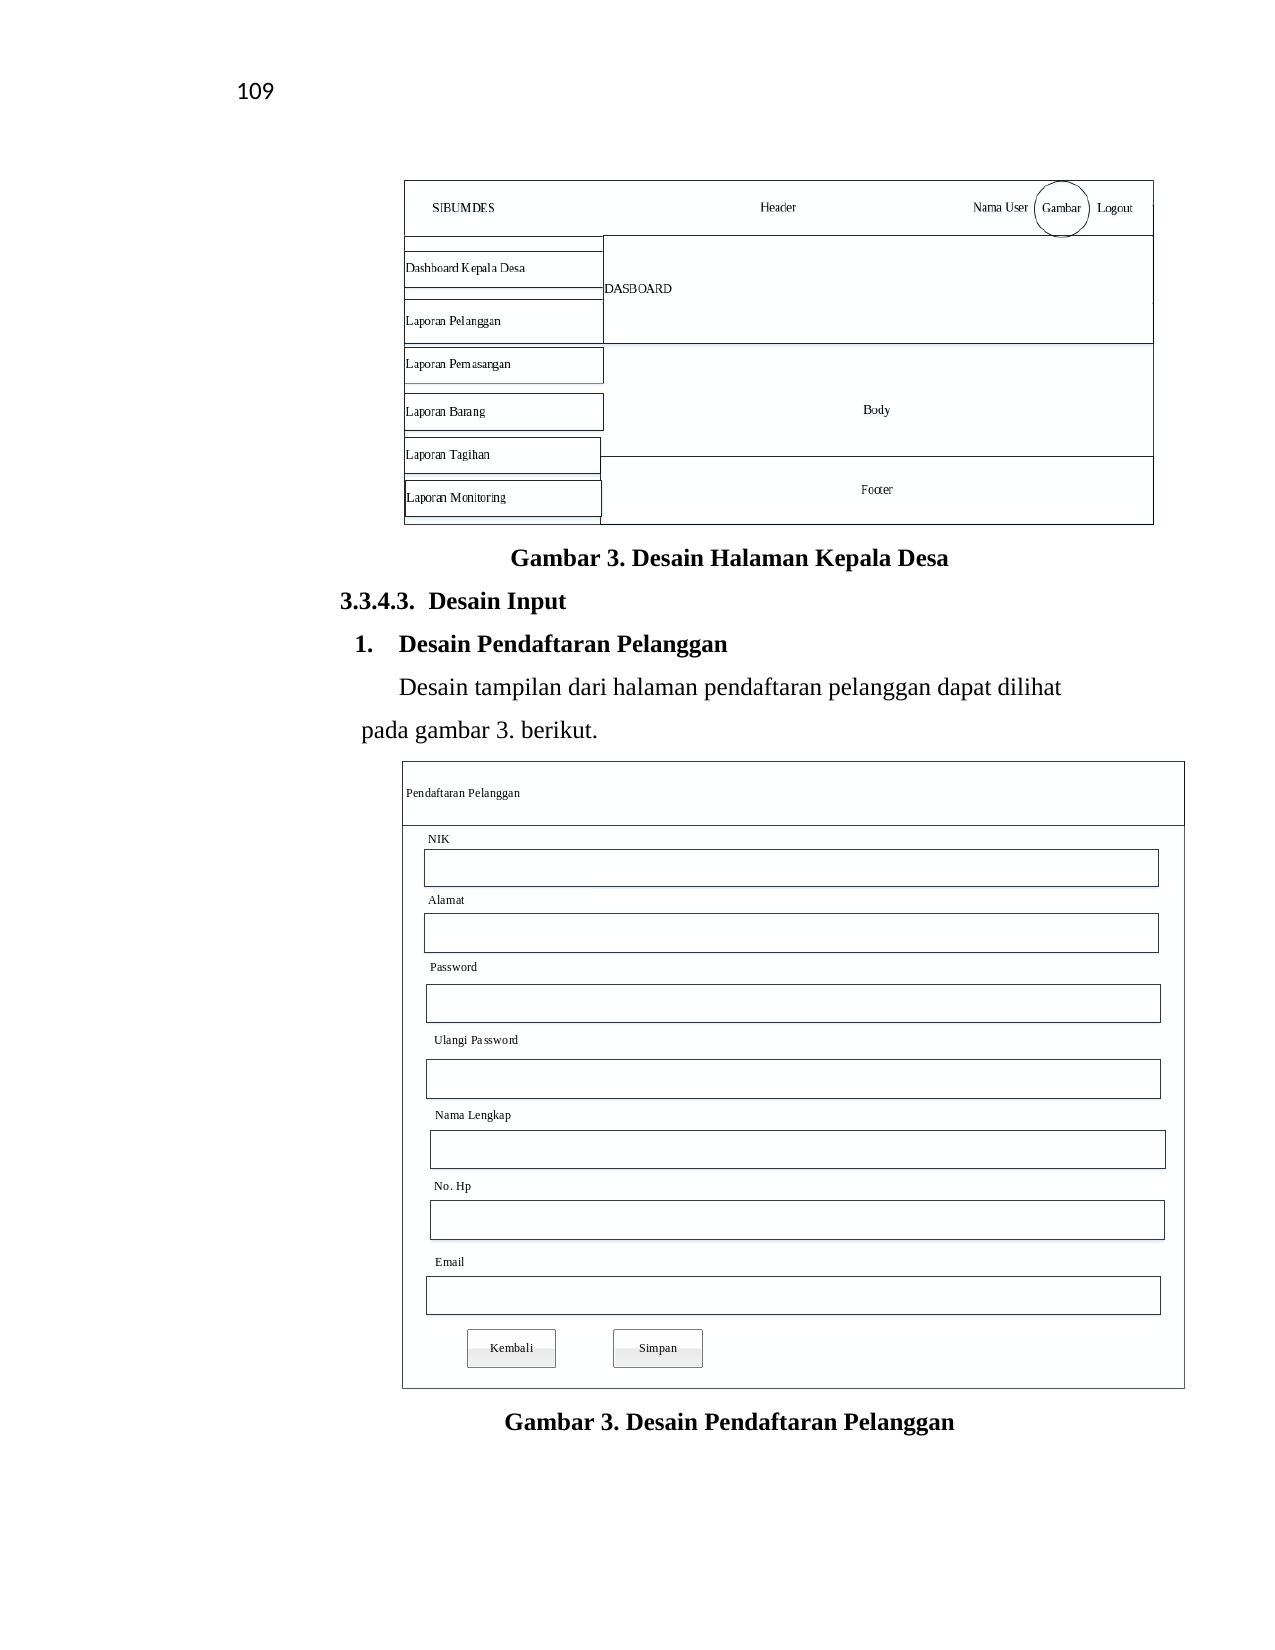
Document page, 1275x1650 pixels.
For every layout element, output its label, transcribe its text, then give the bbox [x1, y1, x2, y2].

text Gambar 3. Desain Halaman Kepala Desa [361, 177, 1098, 572]
list Desain Input [340, 586, 1098, 615]
list Desain Pendaftaran Pelanggan [354, 629, 1098, 658]
text Gambar 3. Desain Pendaftaran Pelanggan [361, 759, 1098, 1436]
text Desain tampilan dari halaman pendaftaran pelanggan dapat dilihat pada gambar 3. berikut. [361, 672, 1098, 744]
